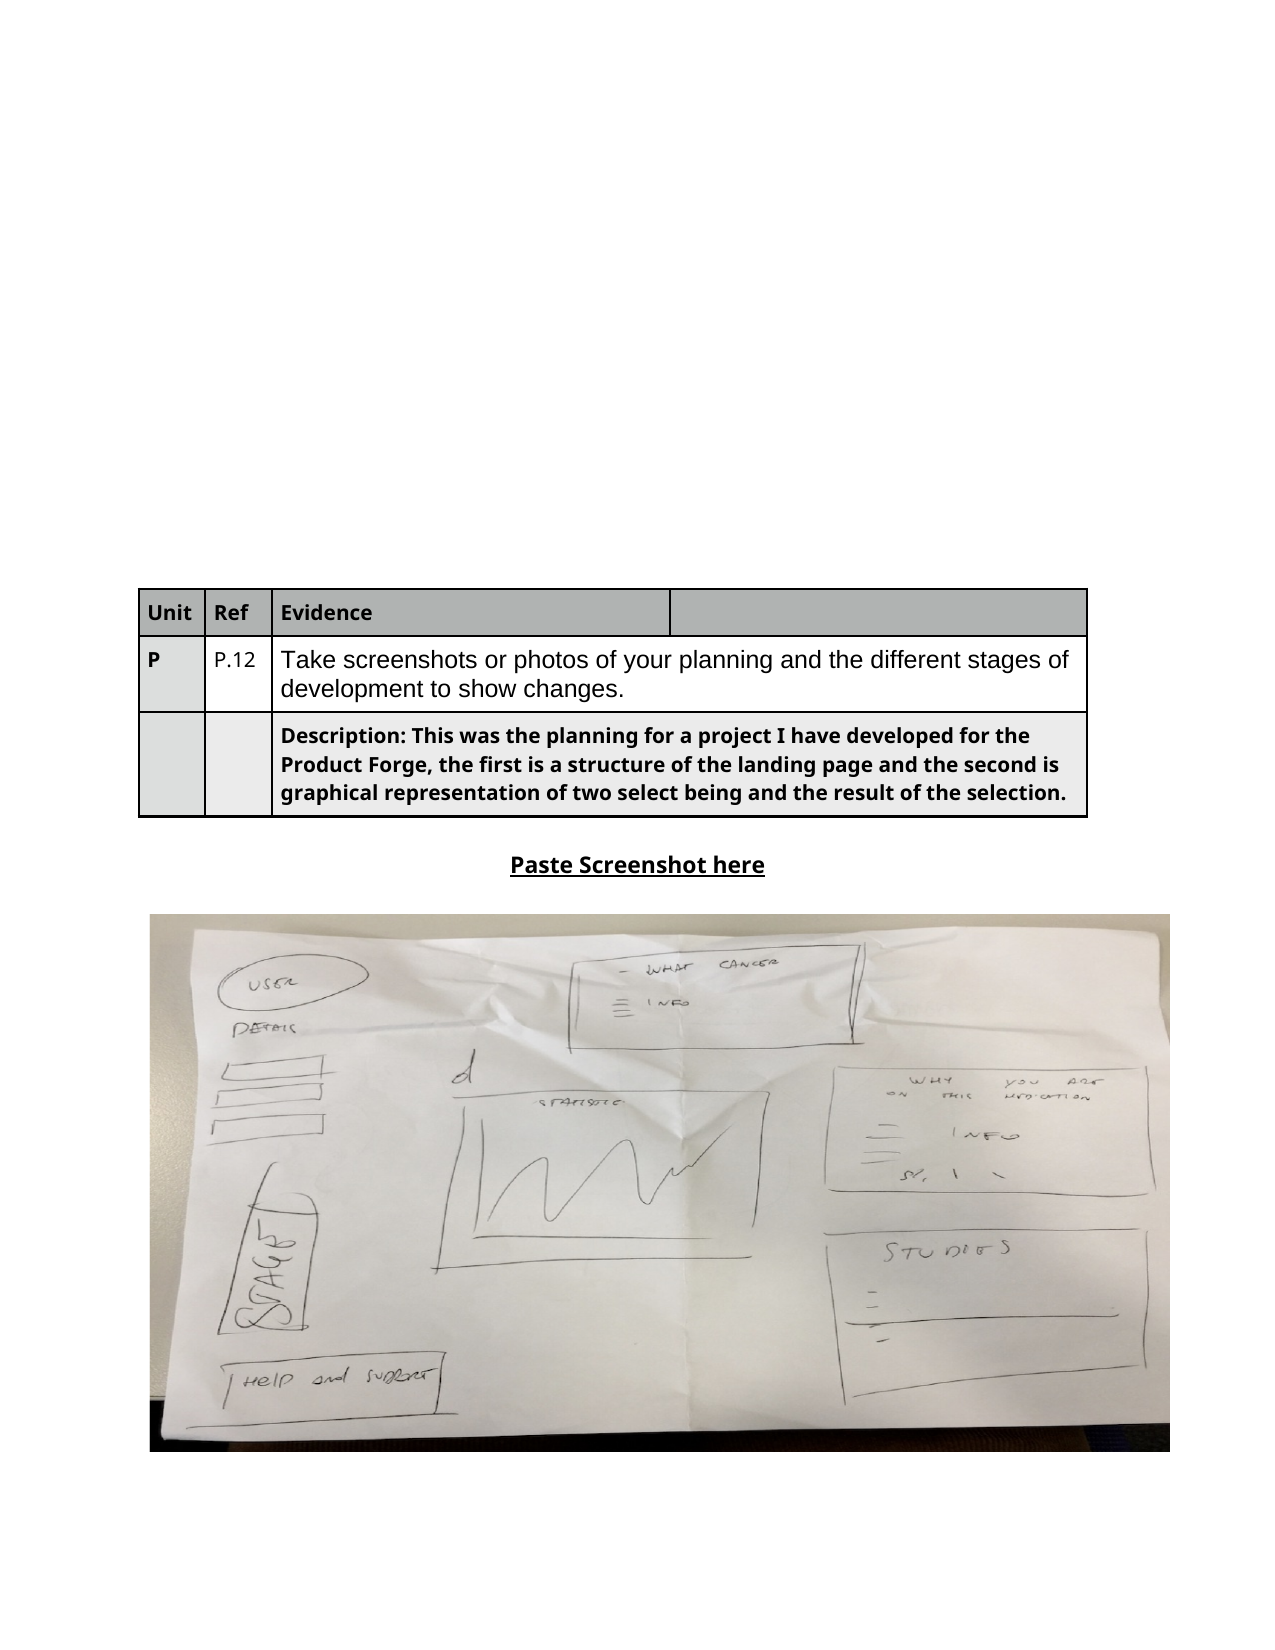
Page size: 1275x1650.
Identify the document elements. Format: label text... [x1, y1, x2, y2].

table_cell [206, 713, 271, 815]
text Paste Screenshot here [150, 849, 1125, 880]
table_cell P.12 [206, 637, 271, 711]
table_header Ref [206, 590, 271, 635]
table_cell Take screenshots or photos of your planning and the different stages of development to show changes. [273, 637, 1086, 711]
table_cell [140, 713, 204, 815]
table_header Unit [140, 590, 204, 635]
table_cell Description: This was the planning for a project I have developed for the Product Forge, the first is a structure of the landing page and the second is graphical representation of two select being and the result of the selection. [273, 713, 1086, 815]
table_header Evidence [273, 590, 669, 635]
picture [151, 914, 1169, 1452]
table_header [671, 590, 1086, 635]
table_cell P [140, 637, 204, 711]
